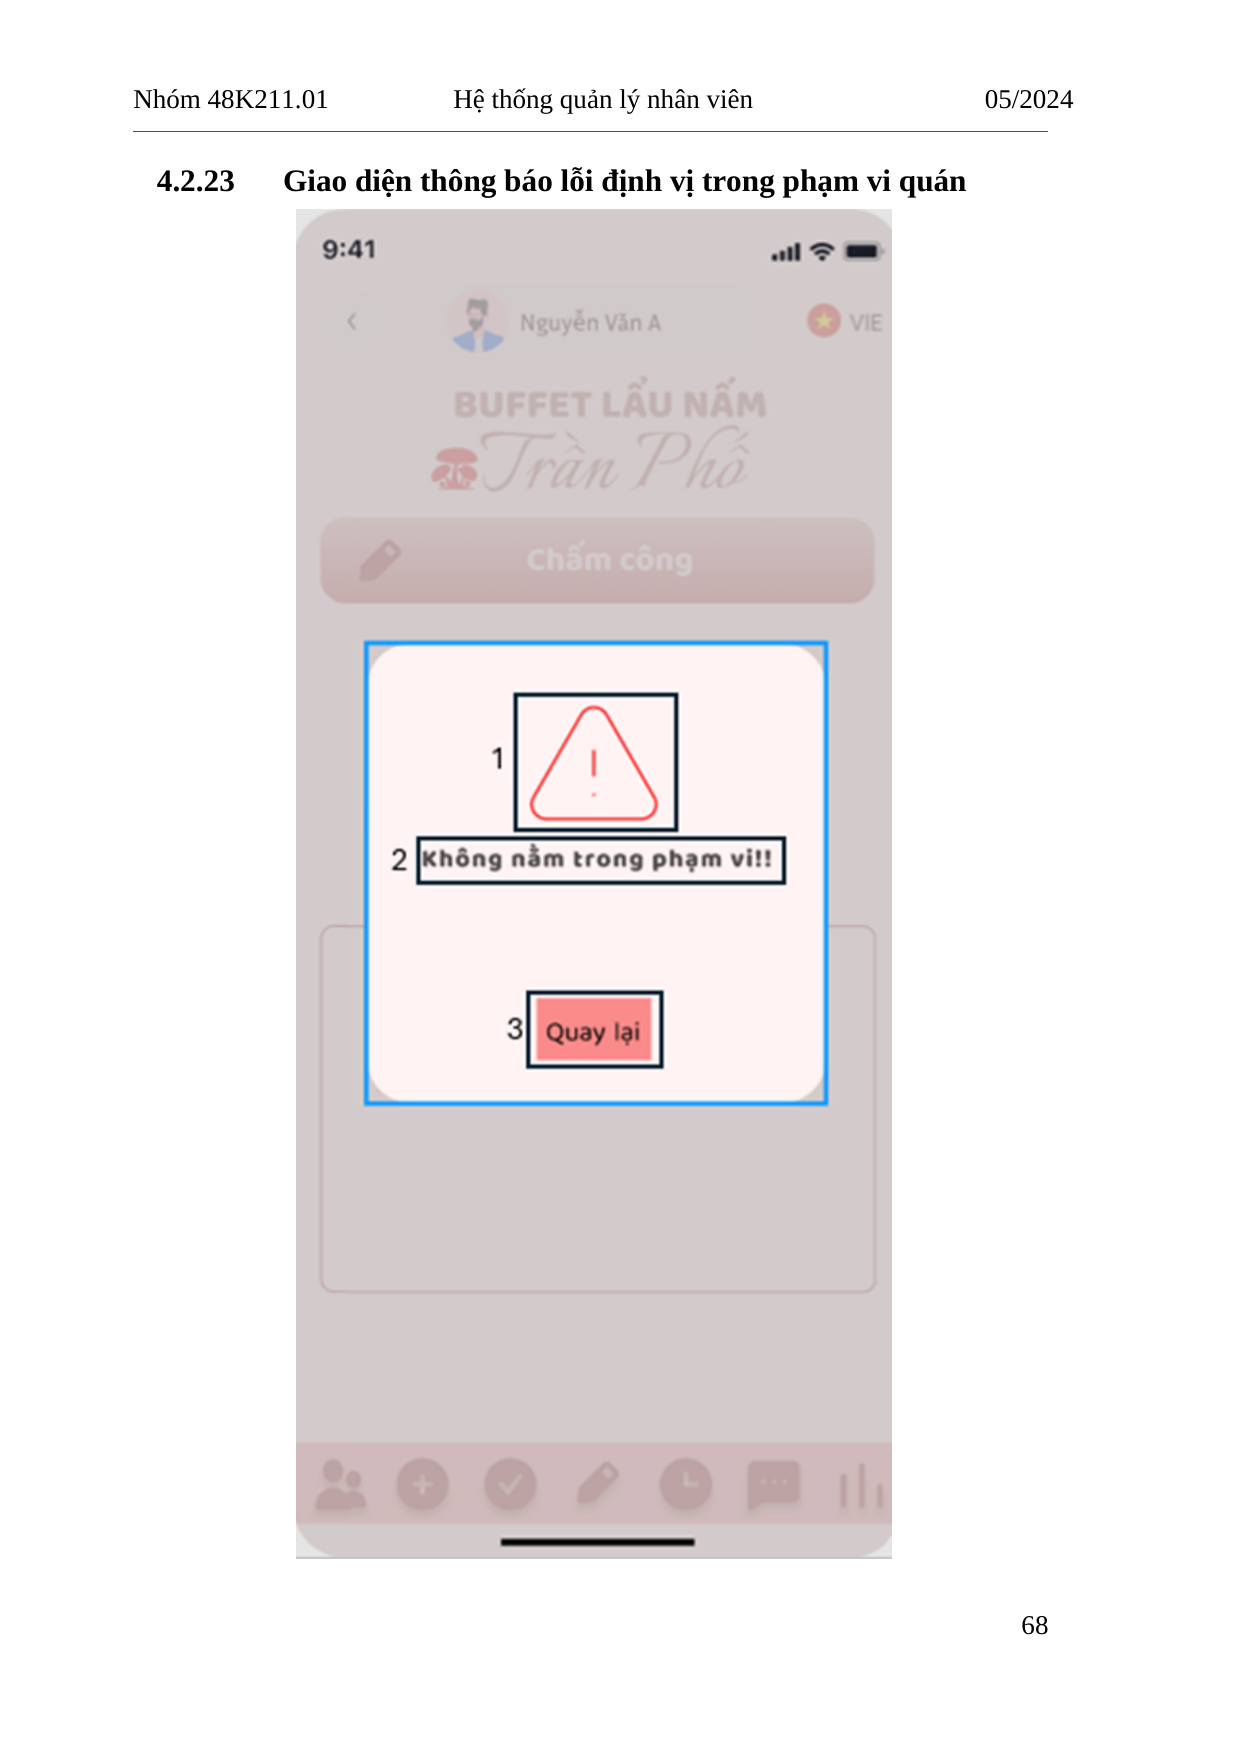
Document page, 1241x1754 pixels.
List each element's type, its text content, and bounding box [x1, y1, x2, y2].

subtitle Giao diện thông báo lỗi định vị trong phạm vi quán [157, 163, 1048, 199]
picture [296, 209, 892, 1559]
